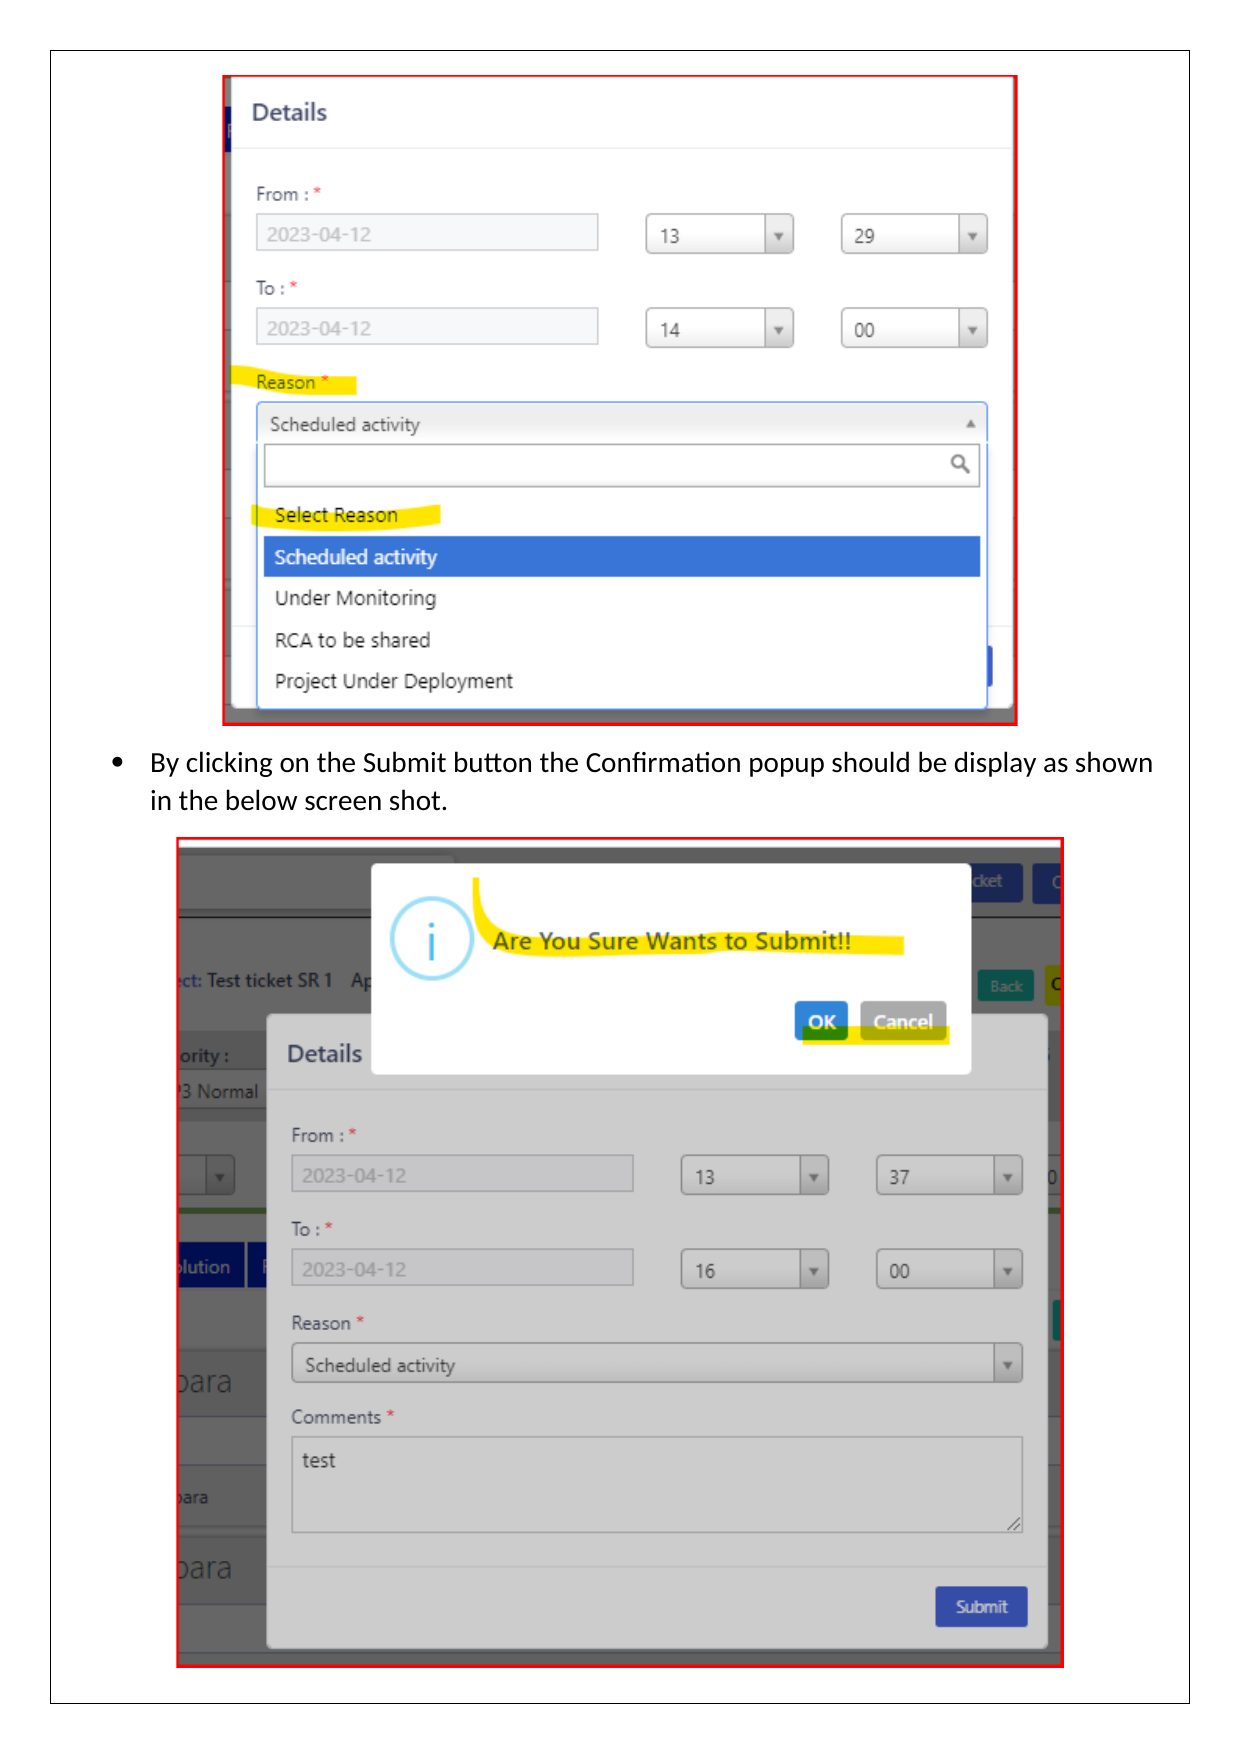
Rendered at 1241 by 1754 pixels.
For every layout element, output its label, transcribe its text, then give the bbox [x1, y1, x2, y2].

picture [176, 837, 1064, 1668]
list By clicking on the Submit button the Confirmation popup should be display as shown in the below screen shot. [112, 744, 1165, 818]
picture [222, 75, 1018, 726]
